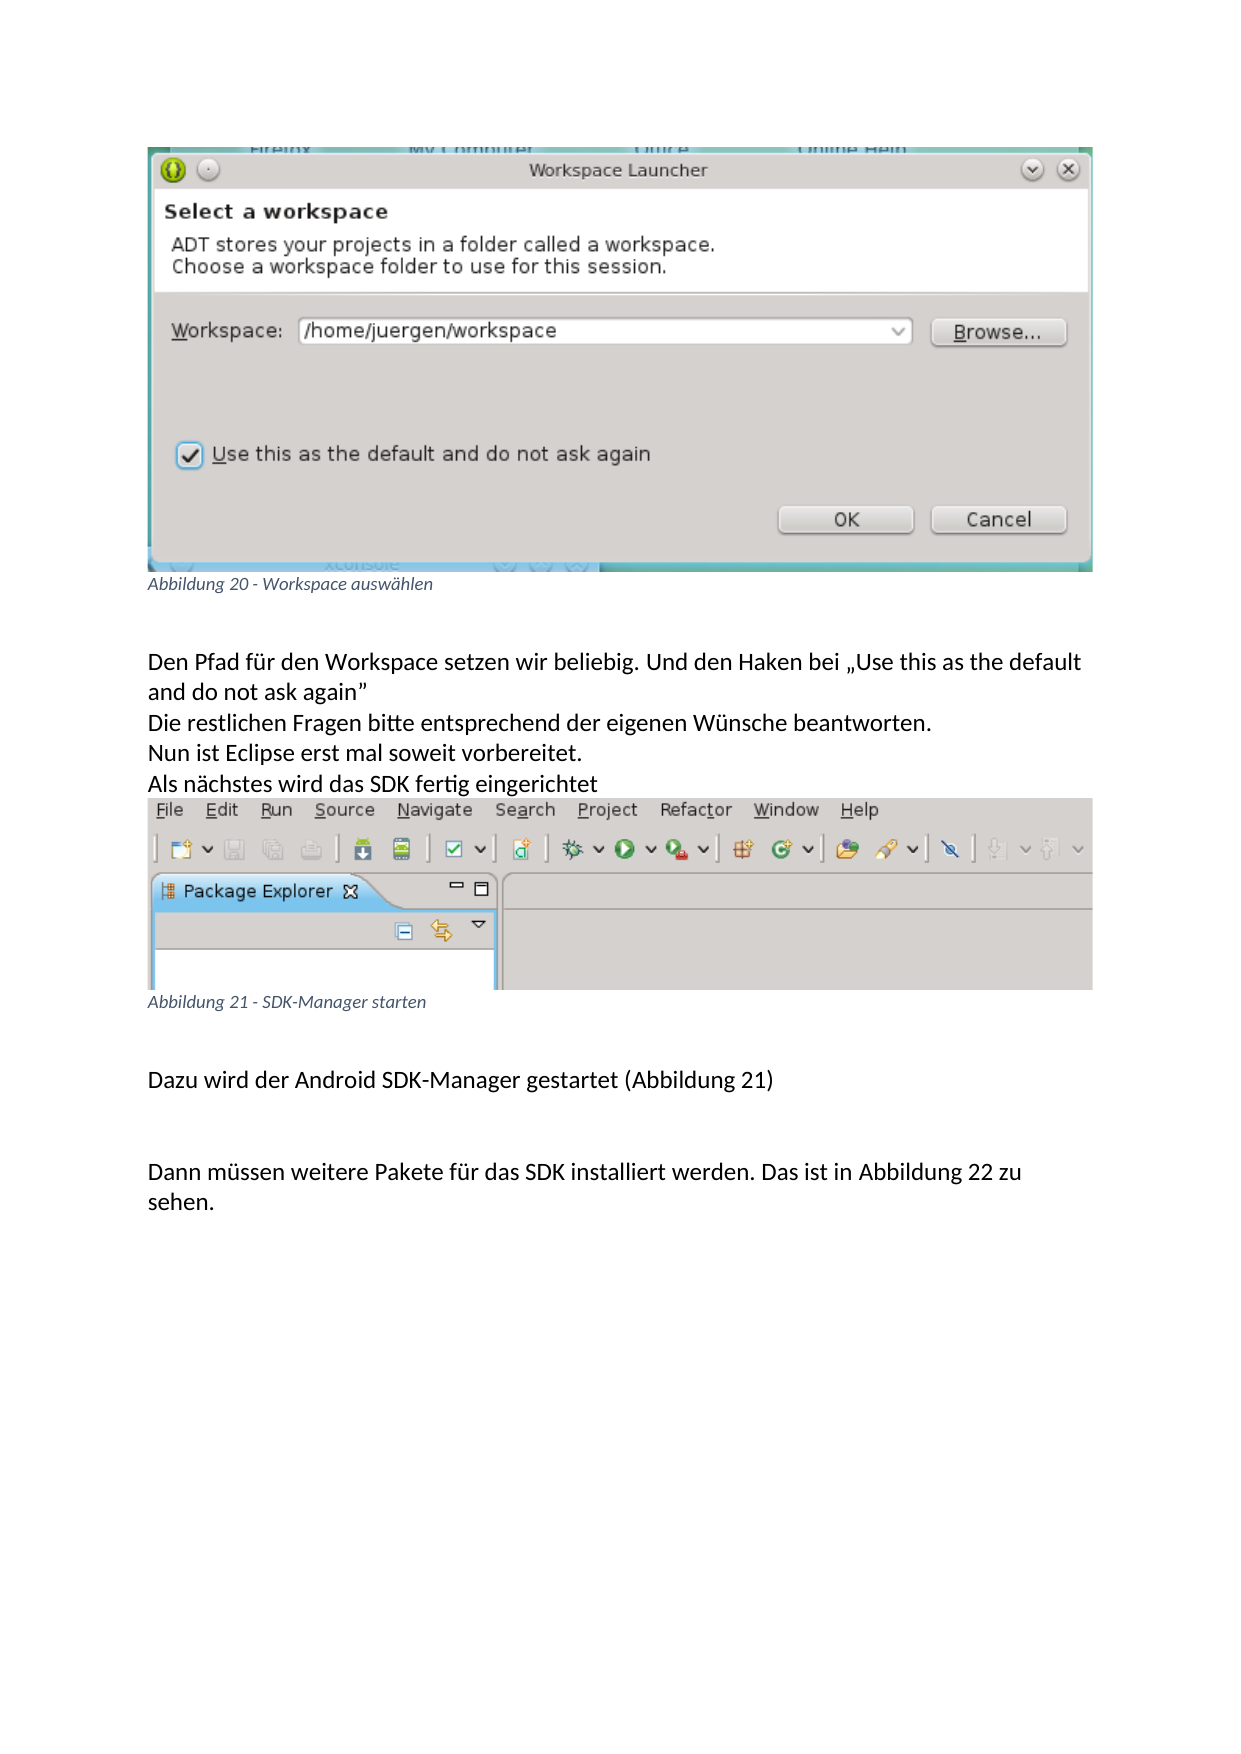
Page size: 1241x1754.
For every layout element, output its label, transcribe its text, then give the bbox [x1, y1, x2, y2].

text Den Pfad für den Workspace setzen wir beliebig. Und den Haken bei „Use this as the default and do not ask again” [148, 646, 1093, 707]
text Die restlichen Fragen bitte entsprechend der eigenen Wünsche beantworten. [148, 707, 1093, 738]
text Dazu wird der Android SDK-Manager gestartet (Abbildung 21) [148, 1064, 1093, 1095]
text Nun ist Eclipse erst mal soweit vorbereitet. [148, 738, 1093, 768]
picture [147, 147, 1093, 572]
picture [147, 798, 1093, 990]
text Als nächstes wird das SDK fertig eingerichtet [148, 768, 1093, 798]
text Dann müssen weitere Pakete für das SDK installiert werden. Das ist in Abbildung 22 zu sehen. [148, 1156, 1093, 1217]
